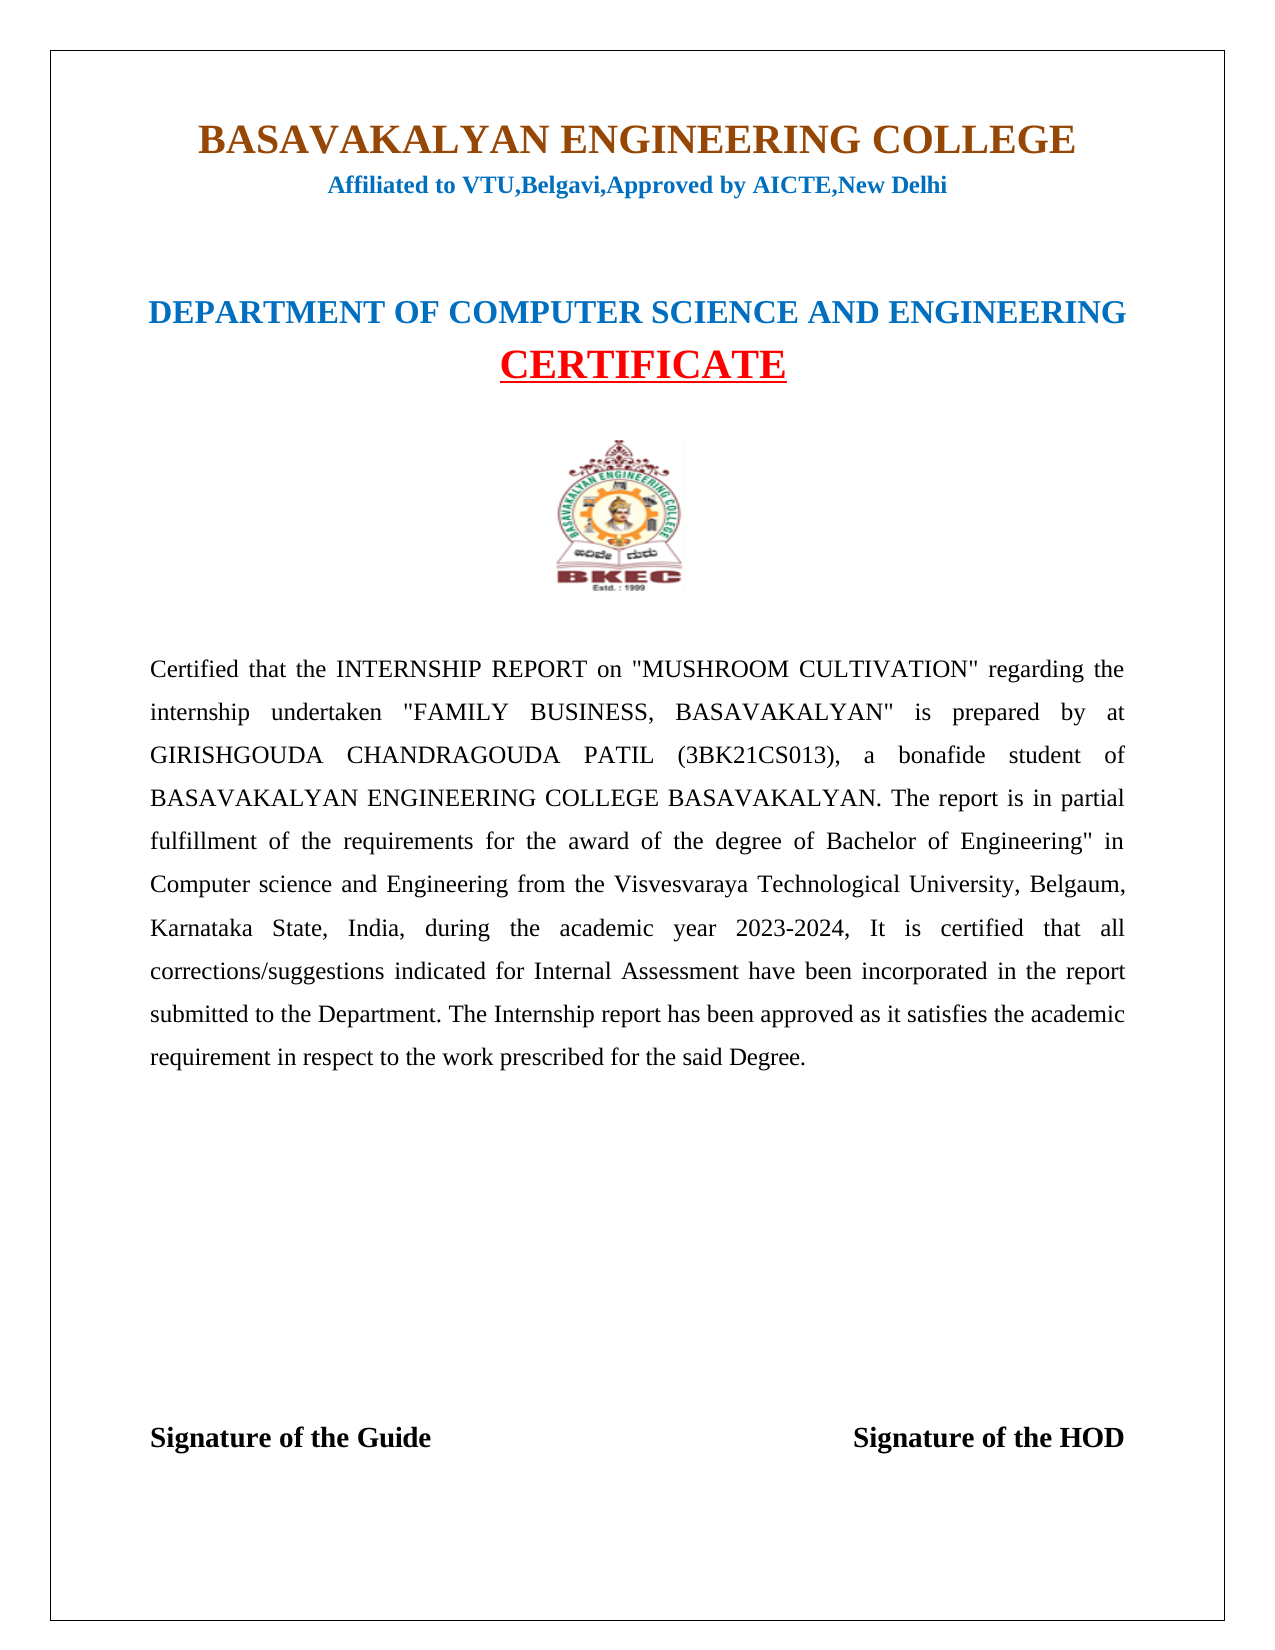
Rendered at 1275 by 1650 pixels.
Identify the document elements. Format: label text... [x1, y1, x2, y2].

text Affiliated to VTU,Belgavi,Approved by AICTE,New Delhi [141, 170, 1134, 199]
subtitle BASAVAKALYAN ENGINEERING COLLEGE [147, 115, 1128, 163]
text Signature of the Guide Signature of the HOD [150, 1421, 1173, 1454]
text Certified that the INTERNSHIP REPORT on "MUSHROOM CULTIVATION" regarding the internship undertaken "FAMILY BUSINESS, BASAVAKALYAN" is prepared by at GIRISHGOUDA CHANDRAGOUDA PATIL (3BK21CS013), a bonafide student of BASAVAKALYAN ENGINEERING COLLEGE BASAVAKALYAN. The report is in partial fulfillment of the requirements for the award of the degree of Bachelor of Engineering" in Computer science and Engineering from the Visvesvaraya Technological University, Belgaum, Karnataka State, India, during the academic year 2023-2024, It is certified that all corrections/suggestions indicated for Internal Assessment have been incorporated in the report submitted to the Department. The Internship report has been approved as it satisfies the academic requirement in respect to the work prescribed for the said Degree. [150, 654, 1126, 1071]
picture [555, 440, 686, 592]
text CERTIFICATE [152, 339, 1134, 387]
subtitle DEPARTMENT OF COMPUTER SCIENCE AND ENGINEERING [147, 292, 1128, 330]
